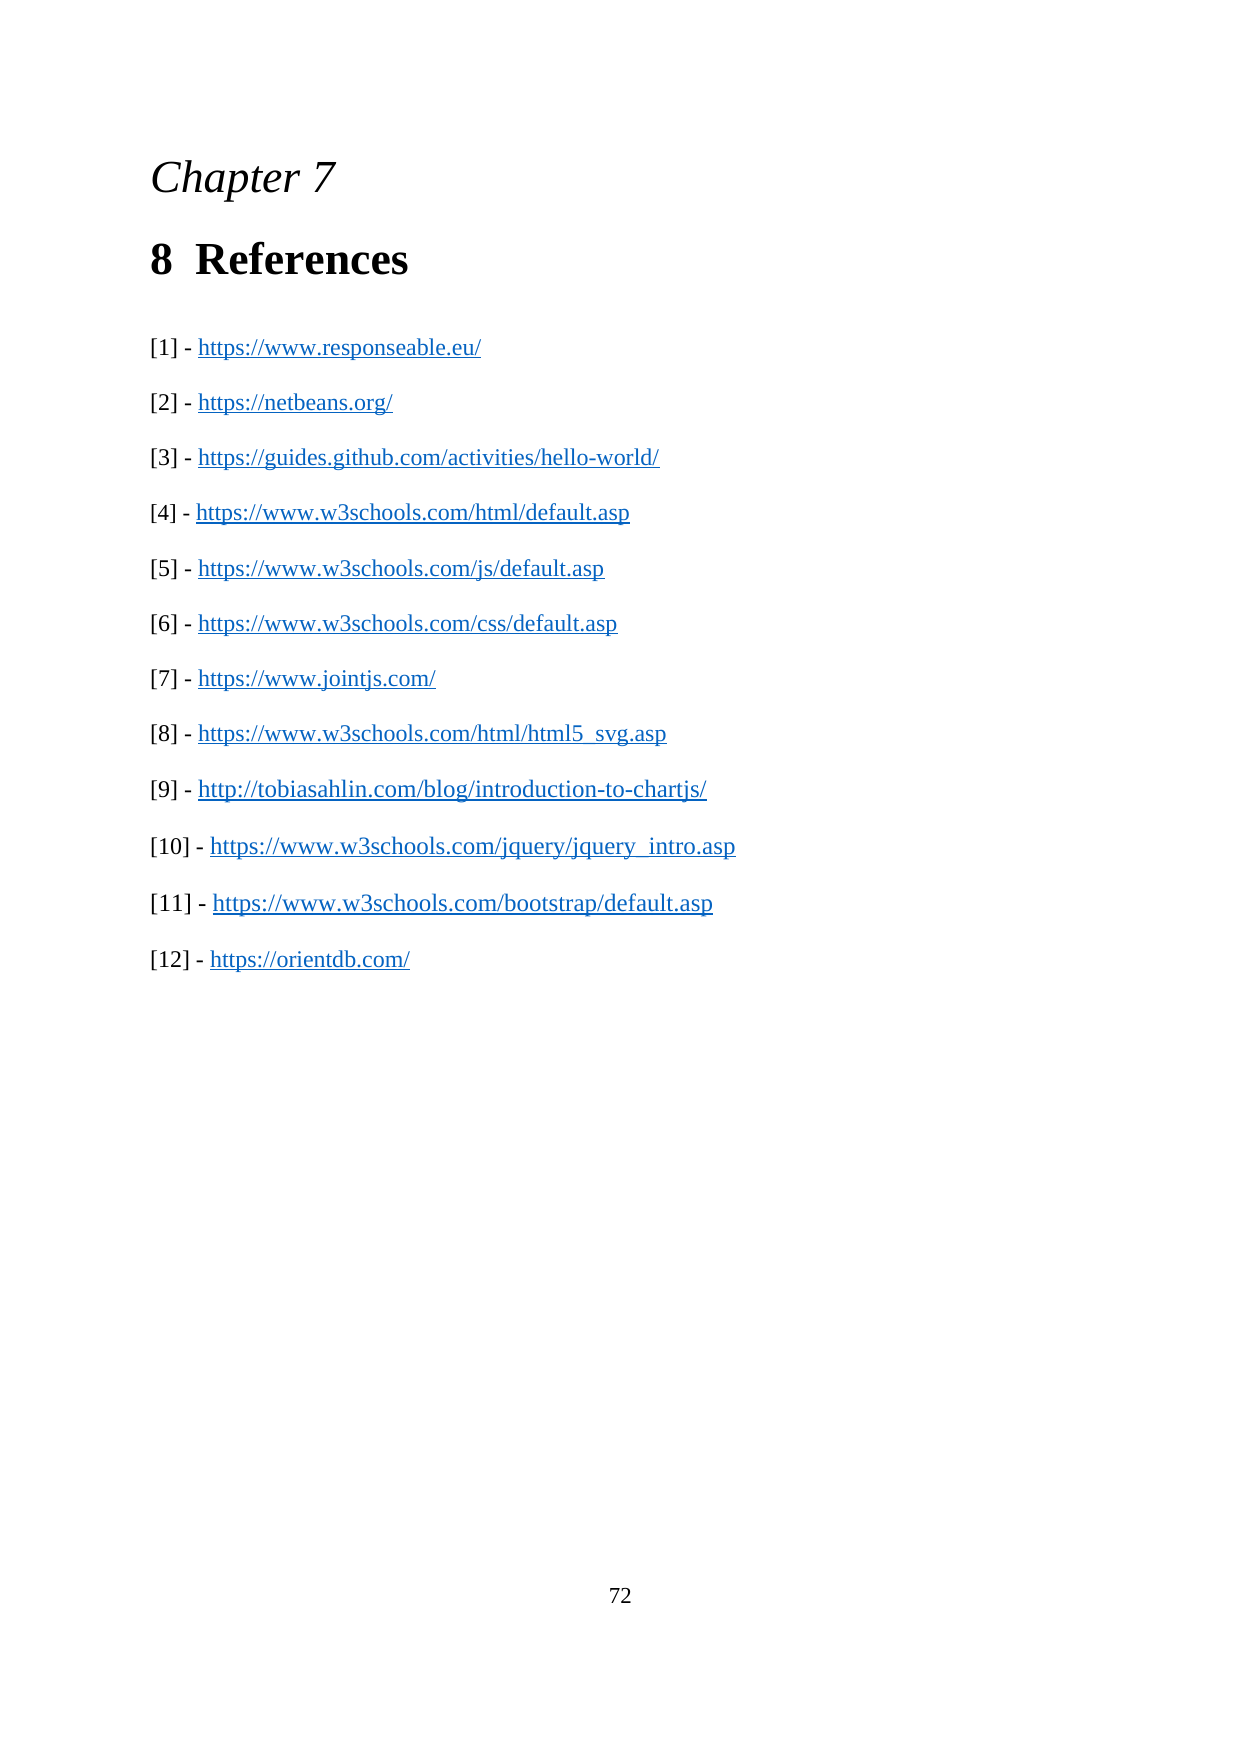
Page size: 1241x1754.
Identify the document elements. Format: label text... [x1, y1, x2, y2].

text [9] - http://tobiasahlin.com/blog/introduction-to-chartjs/ [150, 774, 1090, 803]
text [12] - https://orientdb.com/ [150, 945, 1090, 972]
subtitle References [150, 232, 1090, 284]
text [8] - https://www.w3schools.com/html/html5_svg.asp [150, 719, 1090, 747]
text [2] - https://netbeans.org/ [150, 388, 1090, 416]
text [11] - https://www.w3schools.com/bootstrap/default.asp [150, 888, 1090, 917]
text [7] - https://www.jointjs.com/ [150, 664, 1090, 692]
text [1] - https://www.responseable.eu/ [150, 333, 1090, 360]
text Chapter 7 [150, 150, 1090, 203]
text [4] - https://www.w3schools.com/html/default.asp [150, 498, 1090, 526]
text [10] - https://www.w3schools.com/jquery/jquery_intro.asp [150, 831, 1090, 859]
text [5] - https://www.w3schools.com/js/default.asp [150, 554, 1090, 581]
text [3] - https://guides.github.com/activities/hello-world/ [150, 443, 1090, 471]
text [6] - https://www.w3schools.com/css/default.asp [150, 609, 1090, 636]
